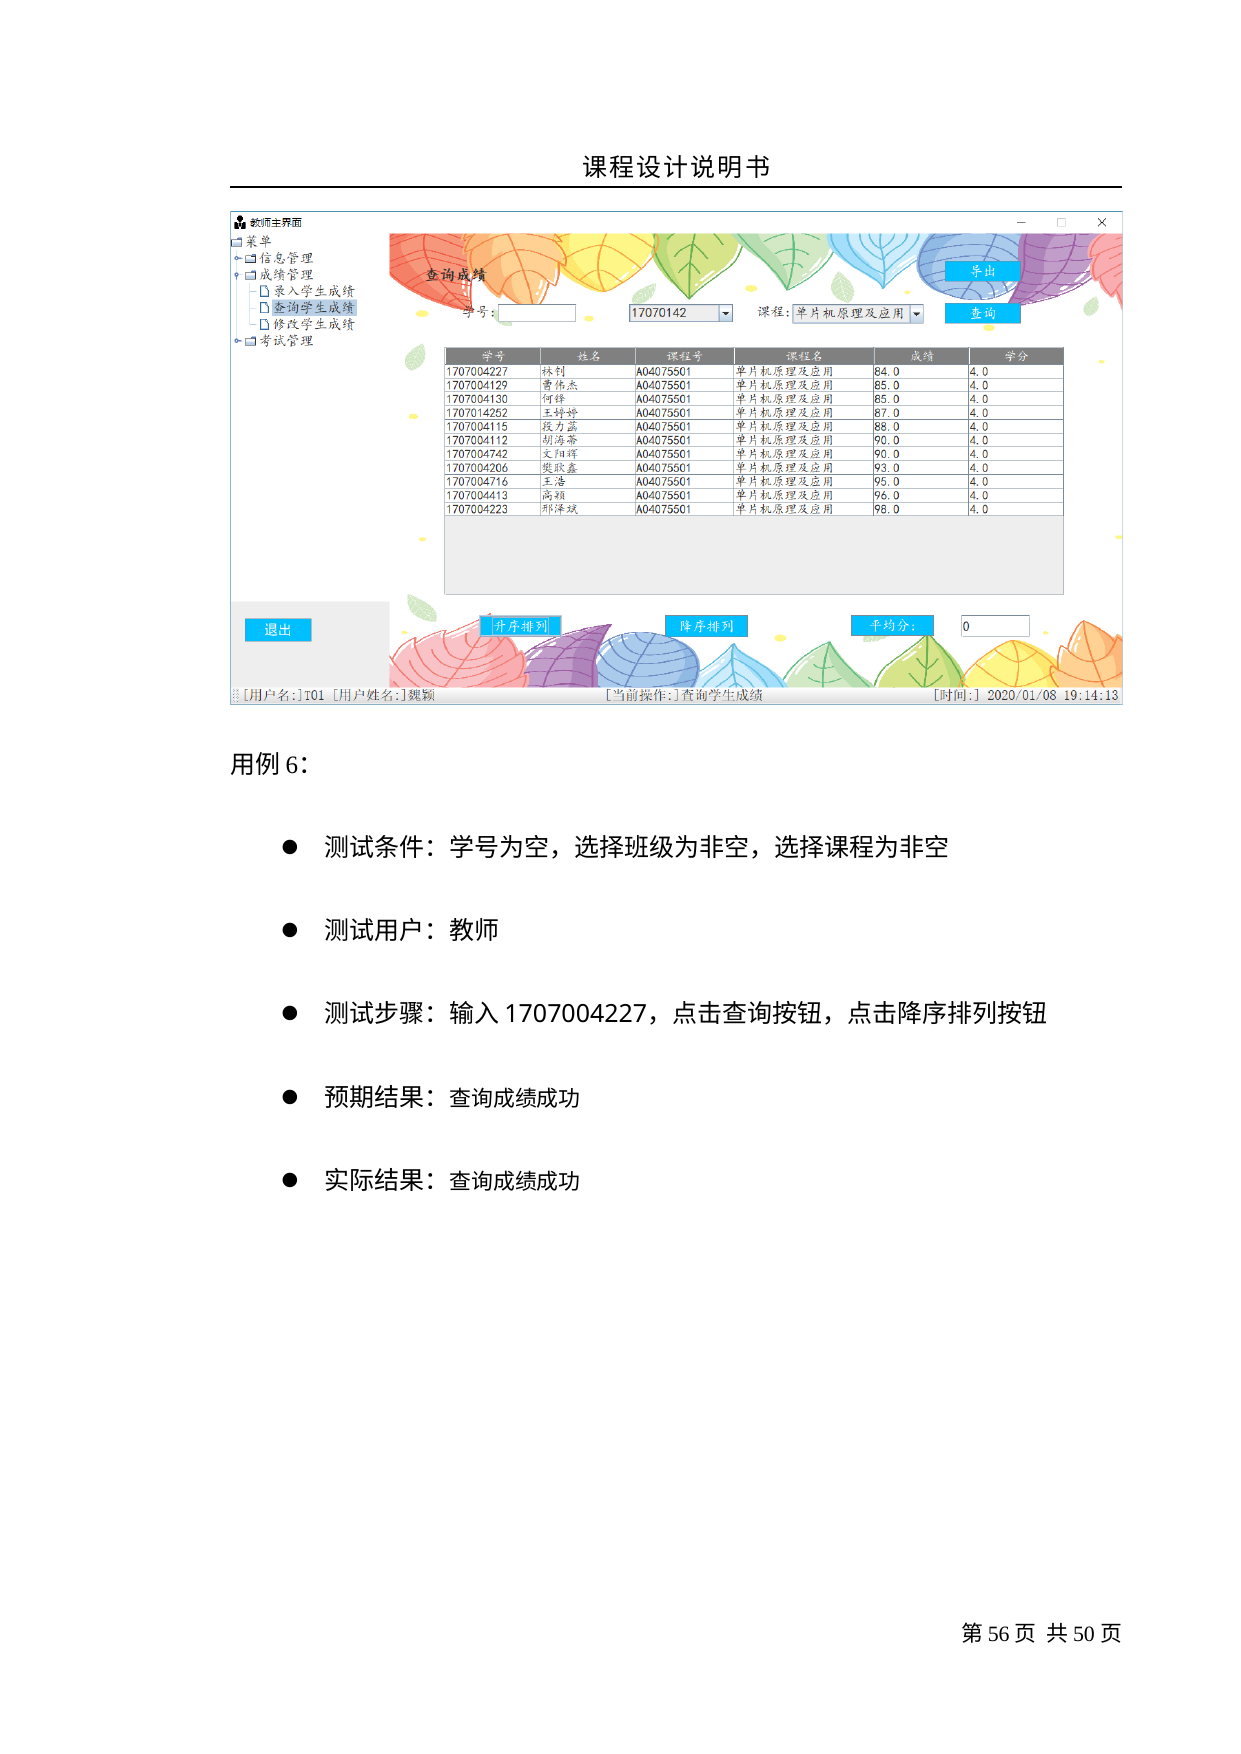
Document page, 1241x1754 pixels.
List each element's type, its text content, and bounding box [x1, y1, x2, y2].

list 测试用户：教师 [280, 896, 1122, 961]
picture [230, 211, 1123, 705]
list 测试条件：学号为空，选择班级为非空，选择课程为非空 [280, 813, 1122, 878]
list 测试步骤：输入1707004227，点击查询按钮，点击降序排列按钮 [280, 979, 1122, 1044]
list 实际结果：查询成绩成功 [280, 1146, 1122, 1211]
list 预期结果：查询成绩成功 [280, 1063, 1122, 1128]
text 用例6： [230, 730, 1122, 795]
